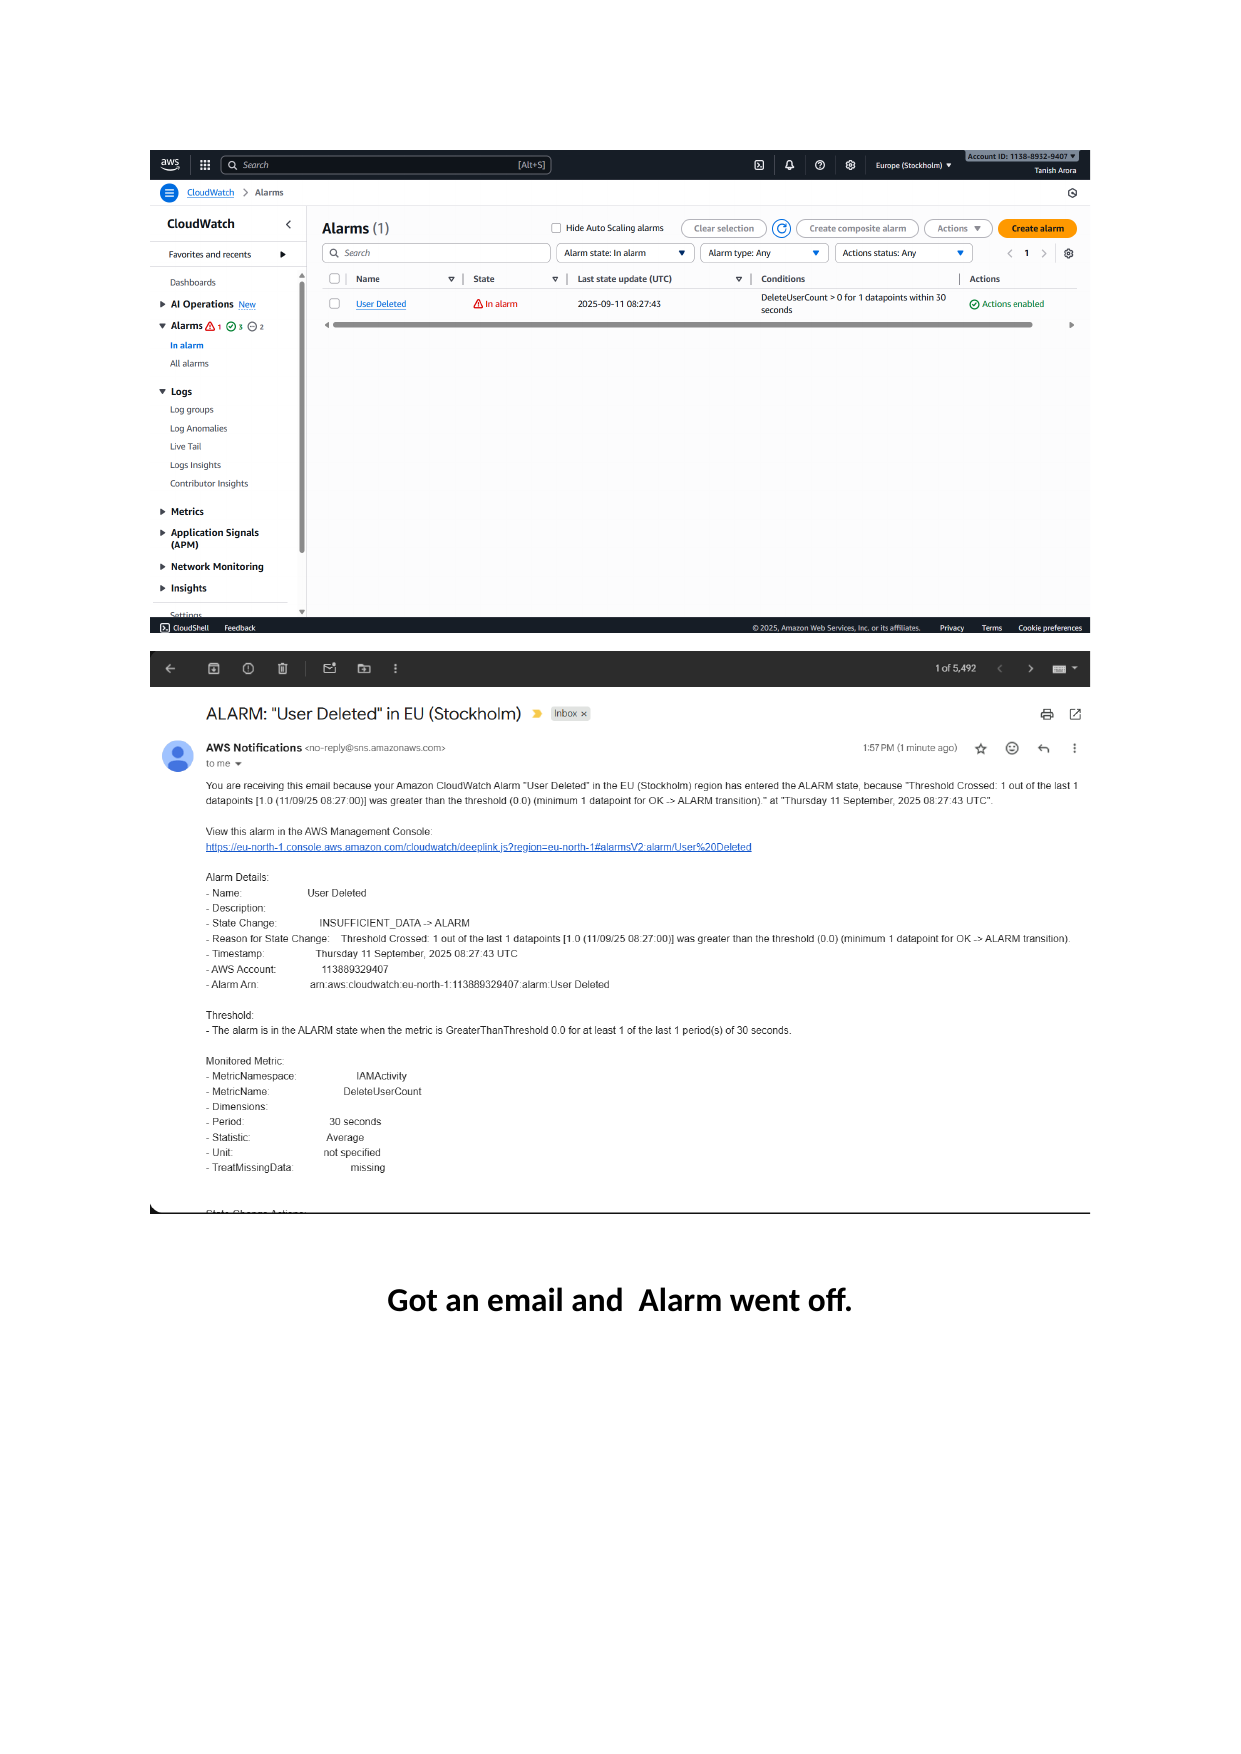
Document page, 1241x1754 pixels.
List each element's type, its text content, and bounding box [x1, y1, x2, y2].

picture [150, 651, 1091, 1214]
text Got an email and Alarm went off. [150, 1279, 1090, 1319]
picture [150, 150, 1091, 633]
